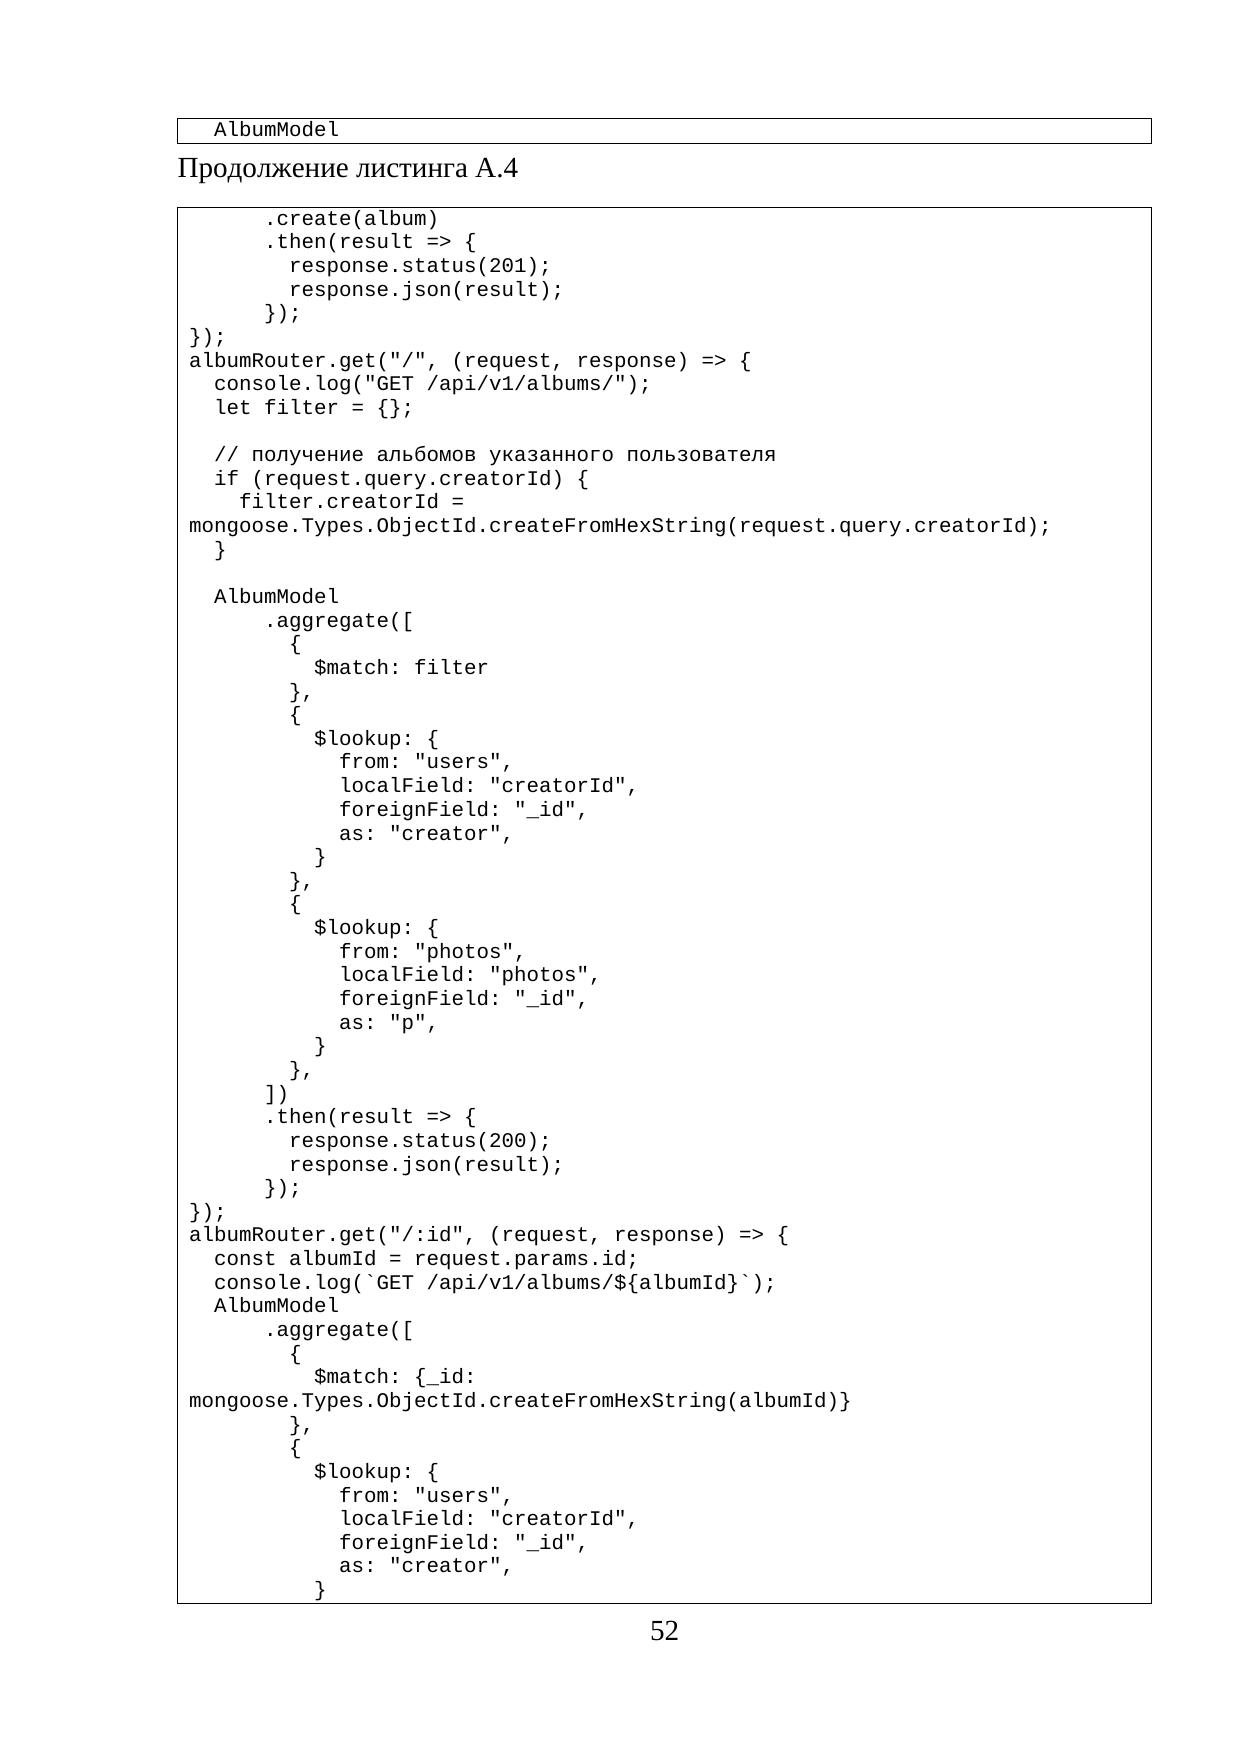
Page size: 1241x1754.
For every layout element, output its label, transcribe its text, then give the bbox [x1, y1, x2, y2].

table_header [178, 208, 1151, 1603]
text Продолжение листинга А.4 [177, 150, 1152, 184]
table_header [178, 119, 1151, 143]
